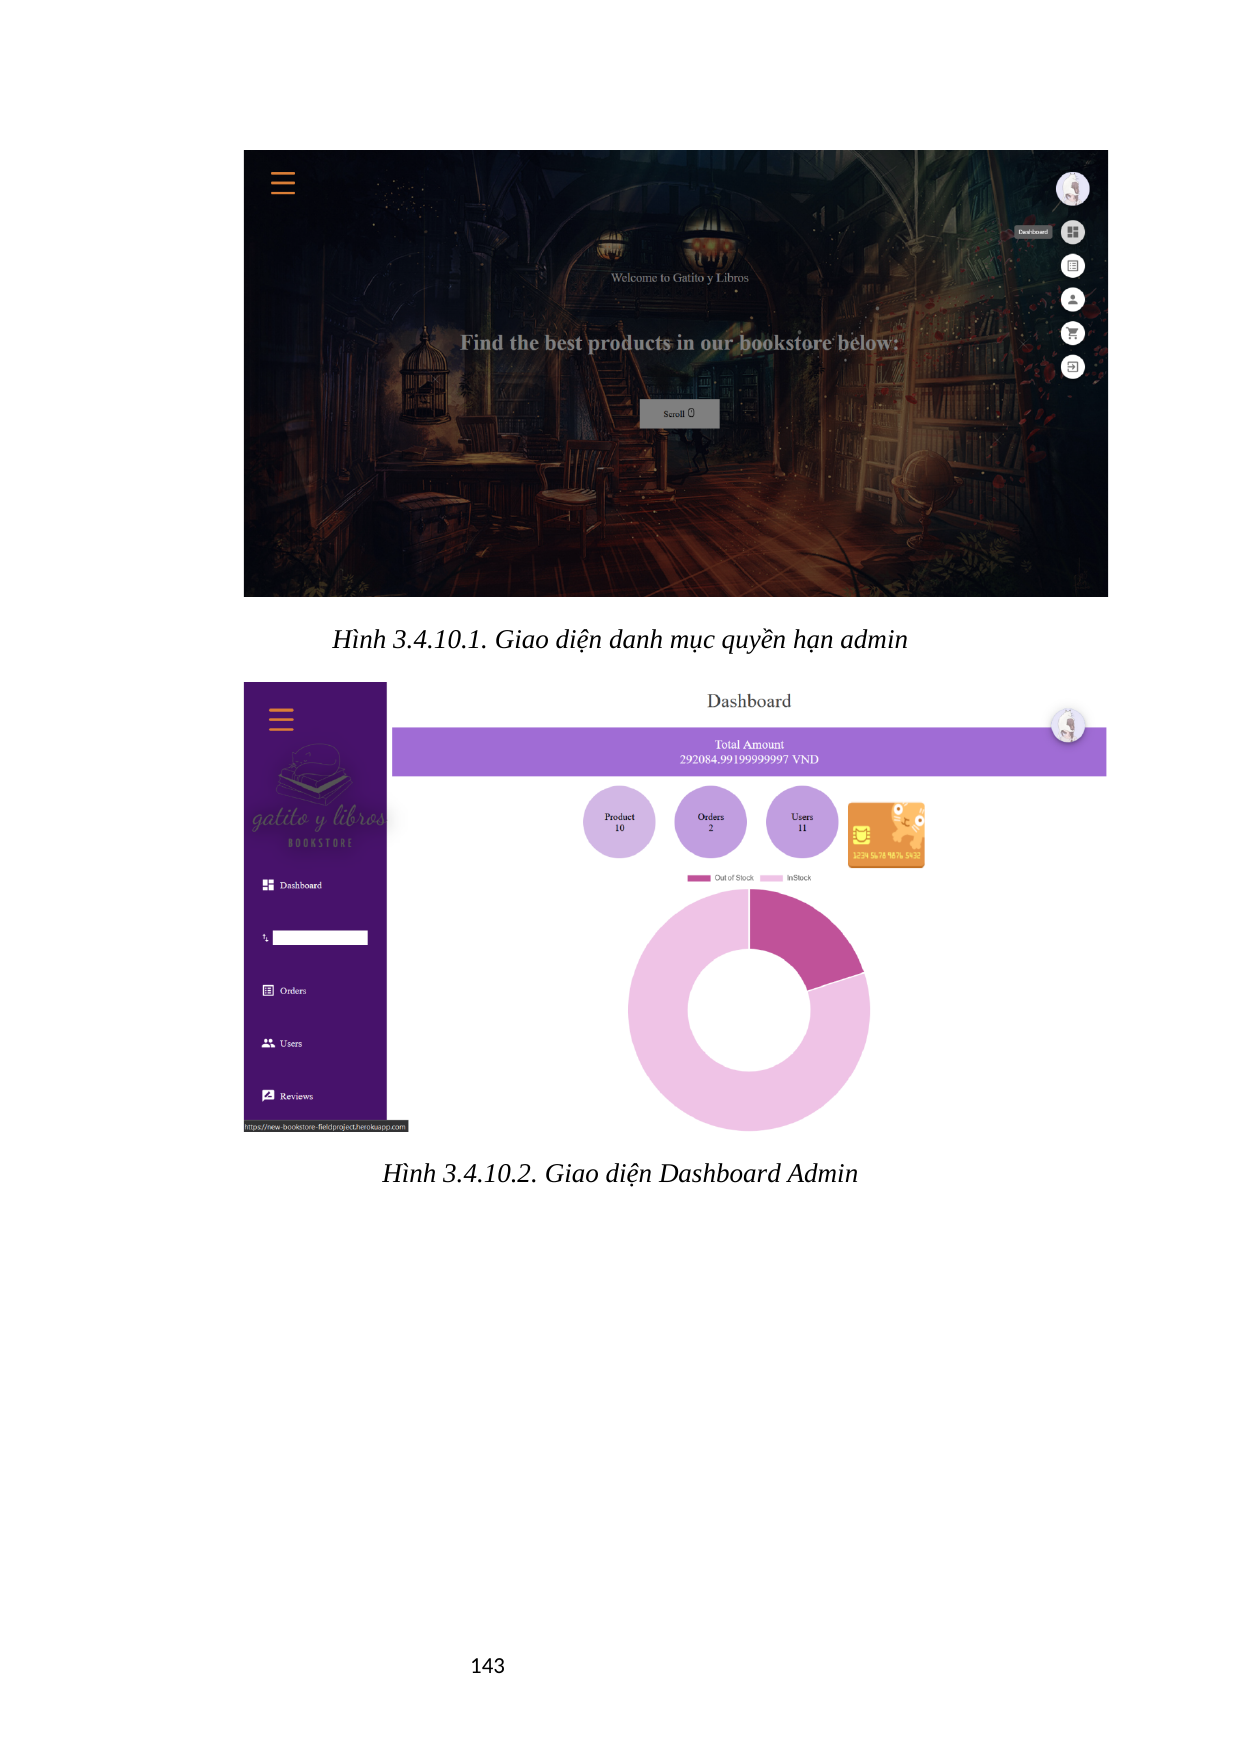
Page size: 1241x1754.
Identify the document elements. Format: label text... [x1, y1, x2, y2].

text Hình 3.4.10.2. Giao diện Dashboard Admin [187, 1158, 1053, 1189]
picture [243, 682, 1109, 1132]
text Hình 3.4.10.1. Giao diện danh mục quyền hạn admin [187, 623, 1053, 654]
picture [243, 150, 1109, 597]
